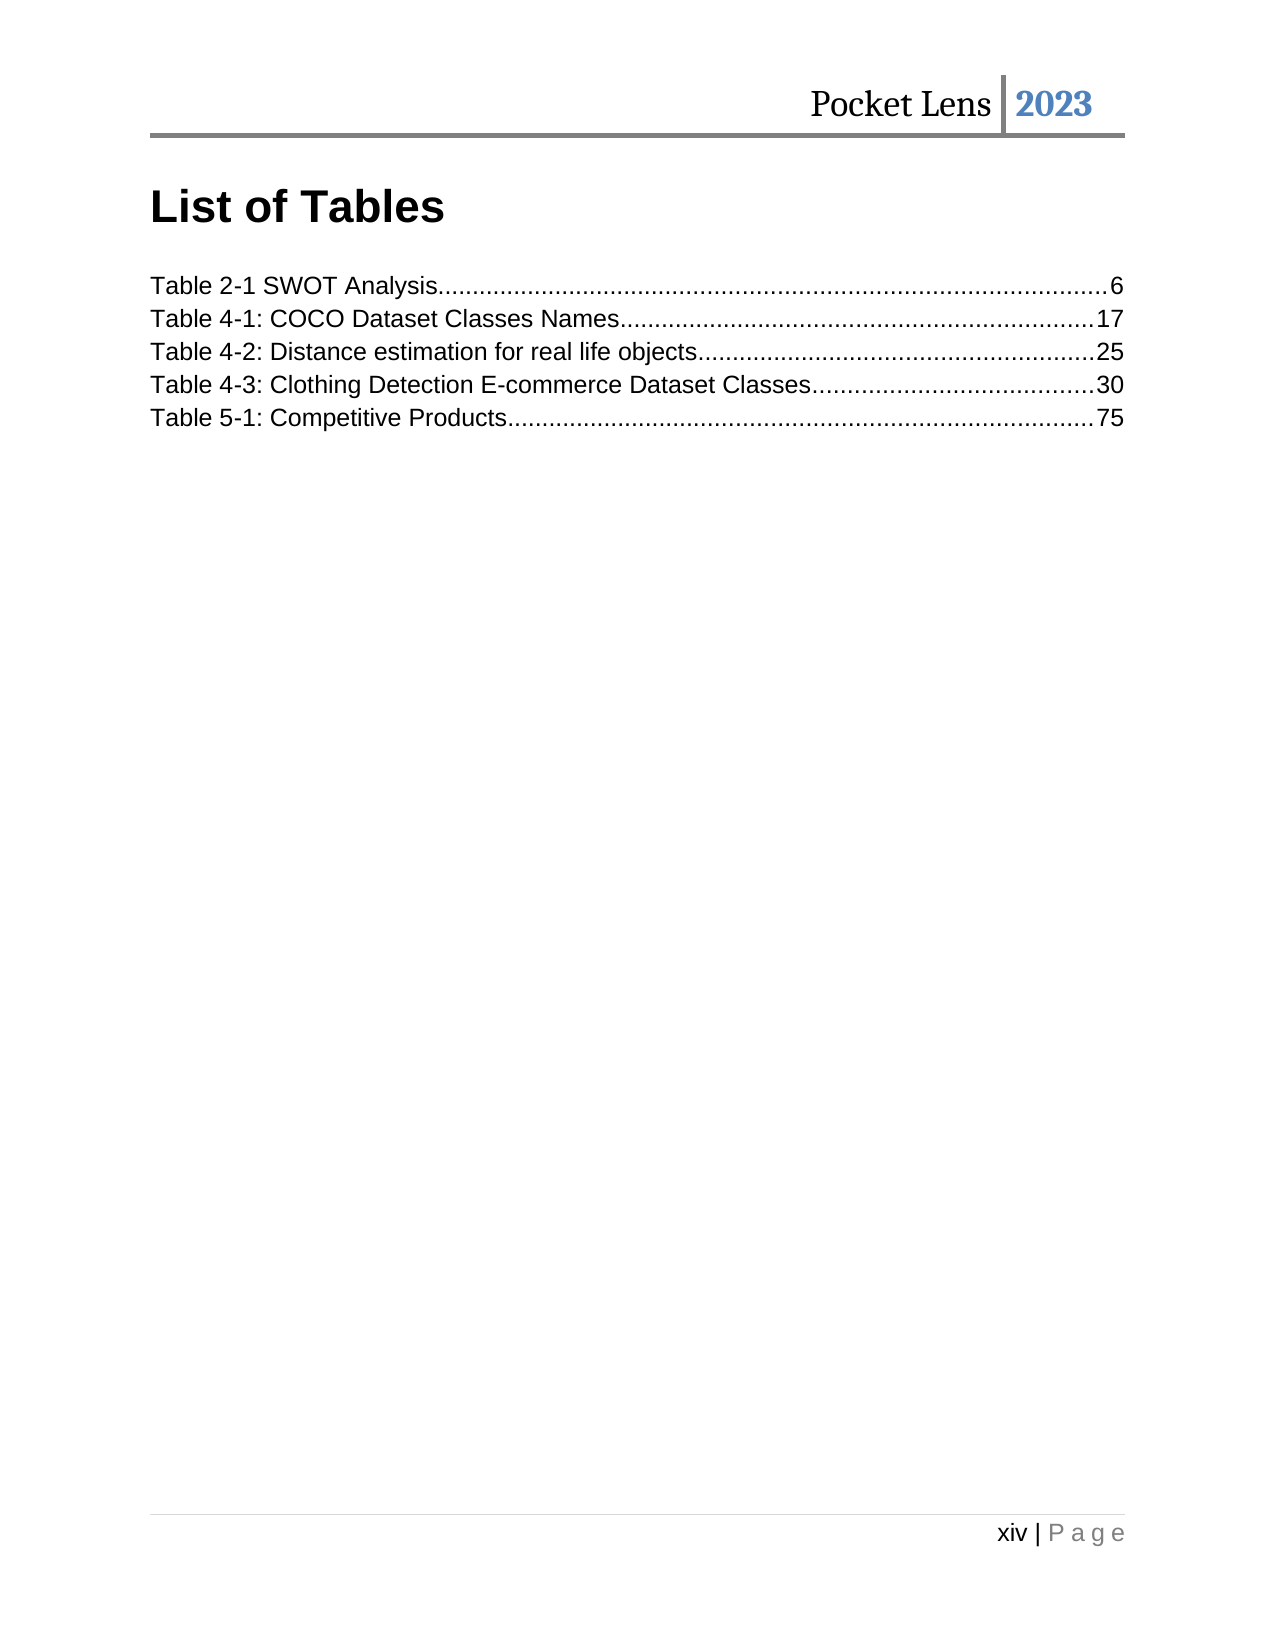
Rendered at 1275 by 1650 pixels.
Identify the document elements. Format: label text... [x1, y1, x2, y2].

text Table ‎4-1: COCO Dataset Classes Names 17 [150, 304, 1125, 332]
text Table ‎5-1: Competitive Products 75 [150, 403, 1125, 431]
text Table ‎4-3: Clothing Detection E-commerce Dataset Classes 30 [150, 370, 1125, 398]
subtitle List of Tables [150, 179, 1125, 232]
text Table ‎4-2: Distance estimation for real life objects 25 [150, 337, 1125, 365]
text Table ‎2-1 SWOT Analysis 6 [150, 271, 1125, 299]
